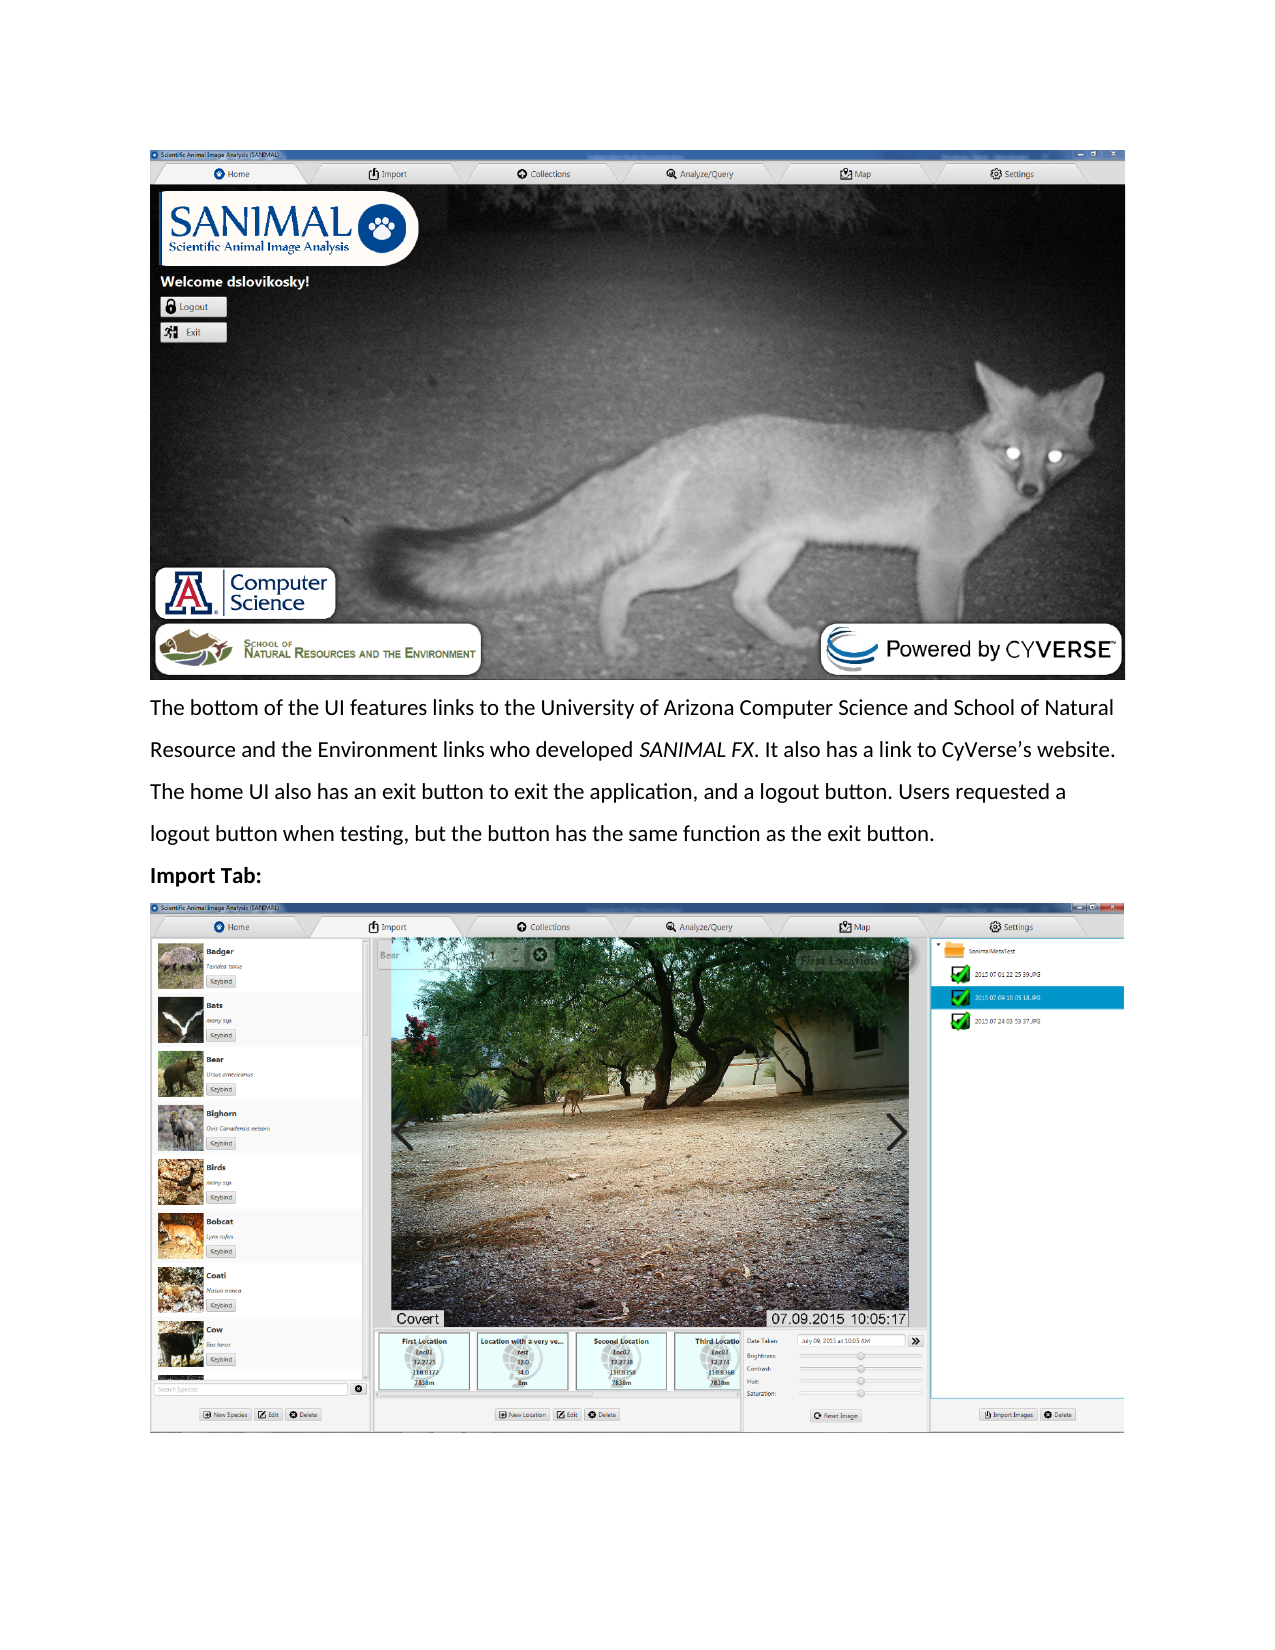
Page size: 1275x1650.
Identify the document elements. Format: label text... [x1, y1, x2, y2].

picture [150, 903, 1124, 1433]
picture [150, 150, 1125, 680]
text The bottom of the UI features links to the University of Arizona Computer Science and School of Natural Resource and the Environment links who developed SANIMAL FX. It also has a link to CyVerse’s website. The home UI also has an exit button to exit the application, and a logout button. Users requested a logout button when testing, but the button has the same function as the exit button. [150, 693, 1125, 847]
picture [952, 989, 969, 1006]
